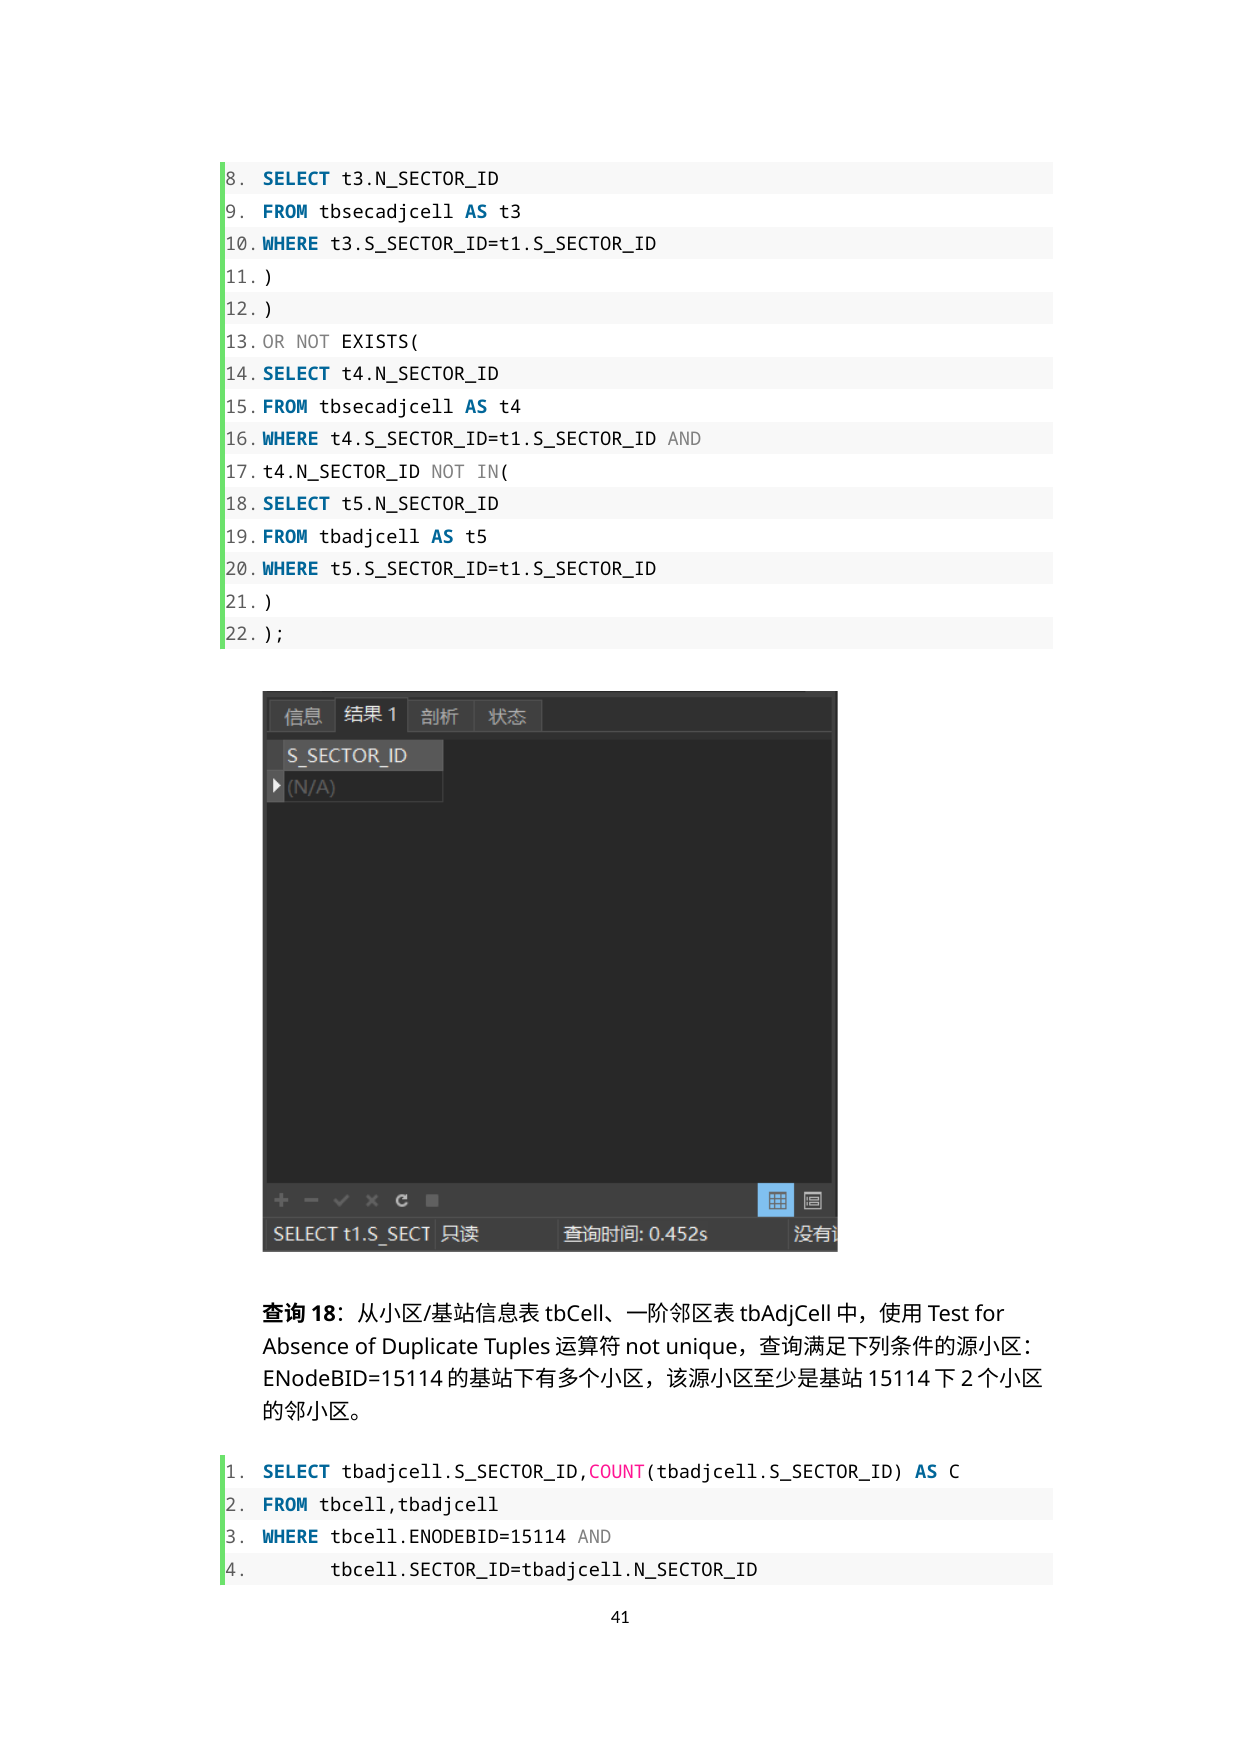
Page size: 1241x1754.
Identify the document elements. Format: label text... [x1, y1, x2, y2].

list ) [225, 292, 1053, 324]
list t4.N_SECTOR_ID NOT IN( [225, 454, 1053, 487]
list FROM tbadjcell AS t5 [225, 519, 1053, 552]
picture [262, 691, 838, 1252]
list ) [225, 259, 1053, 292]
list ); [225, 617, 1053, 649]
list WHERE t5.S_SECTOR_ID=t1.S_SECTOR_ID [225, 552, 1053, 584]
list FROM tbsecadjcell AS t3 [225, 194, 1053, 227]
list WHERE tbcell.ENODEBID=15114 AND [225, 1520, 1053, 1553]
list SELECT t4.N_SECTOR_ID [225, 357, 1053, 389]
list WHERE t3.S_SECTOR_ID=t1.S_SECTOR_ID [225, 227, 1053, 259]
list ) [225, 584, 1053, 617]
list FROM tbsecadjcell AS t4 [225, 389, 1053, 422]
list OR NOT EXISTS( [225, 324, 1053, 357]
list WHERE t4.S_SECTOR_ID=t1.S_SECTOR_ID AND [225, 422, 1053, 454]
list SELECT tbadjcell.S_SECTOR_ID,COUNT(tbadjcell.S_SECTOR_ID) AS C [225, 1455, 1053, 1488]
list tbcell.SECTOR_ID=tbadjcell.N_SECTOR_ID [225, 1553, 1053, 1585]
list SELECT t5.N_SECTOR_ID [225, 487, 1053, 519]
list SELECT t3.N_SECTOR_ID [225, 162, 1053, 194]
list FROM tbcell,tbadjcell [225, 1488, 1053, 1520]
list 查询18：从小区/基站信息表tbCell、一阶邻区表tbAdjCell中，使用Test for Absence of Duplicate Tuples运算符not unique，查询满足下列条件的源小区：ENodeBID=15114的基站下有多个小区，该源小区至少是基站15114下2个小区的邻小区。 [262, 1296, 1053, 1426]
